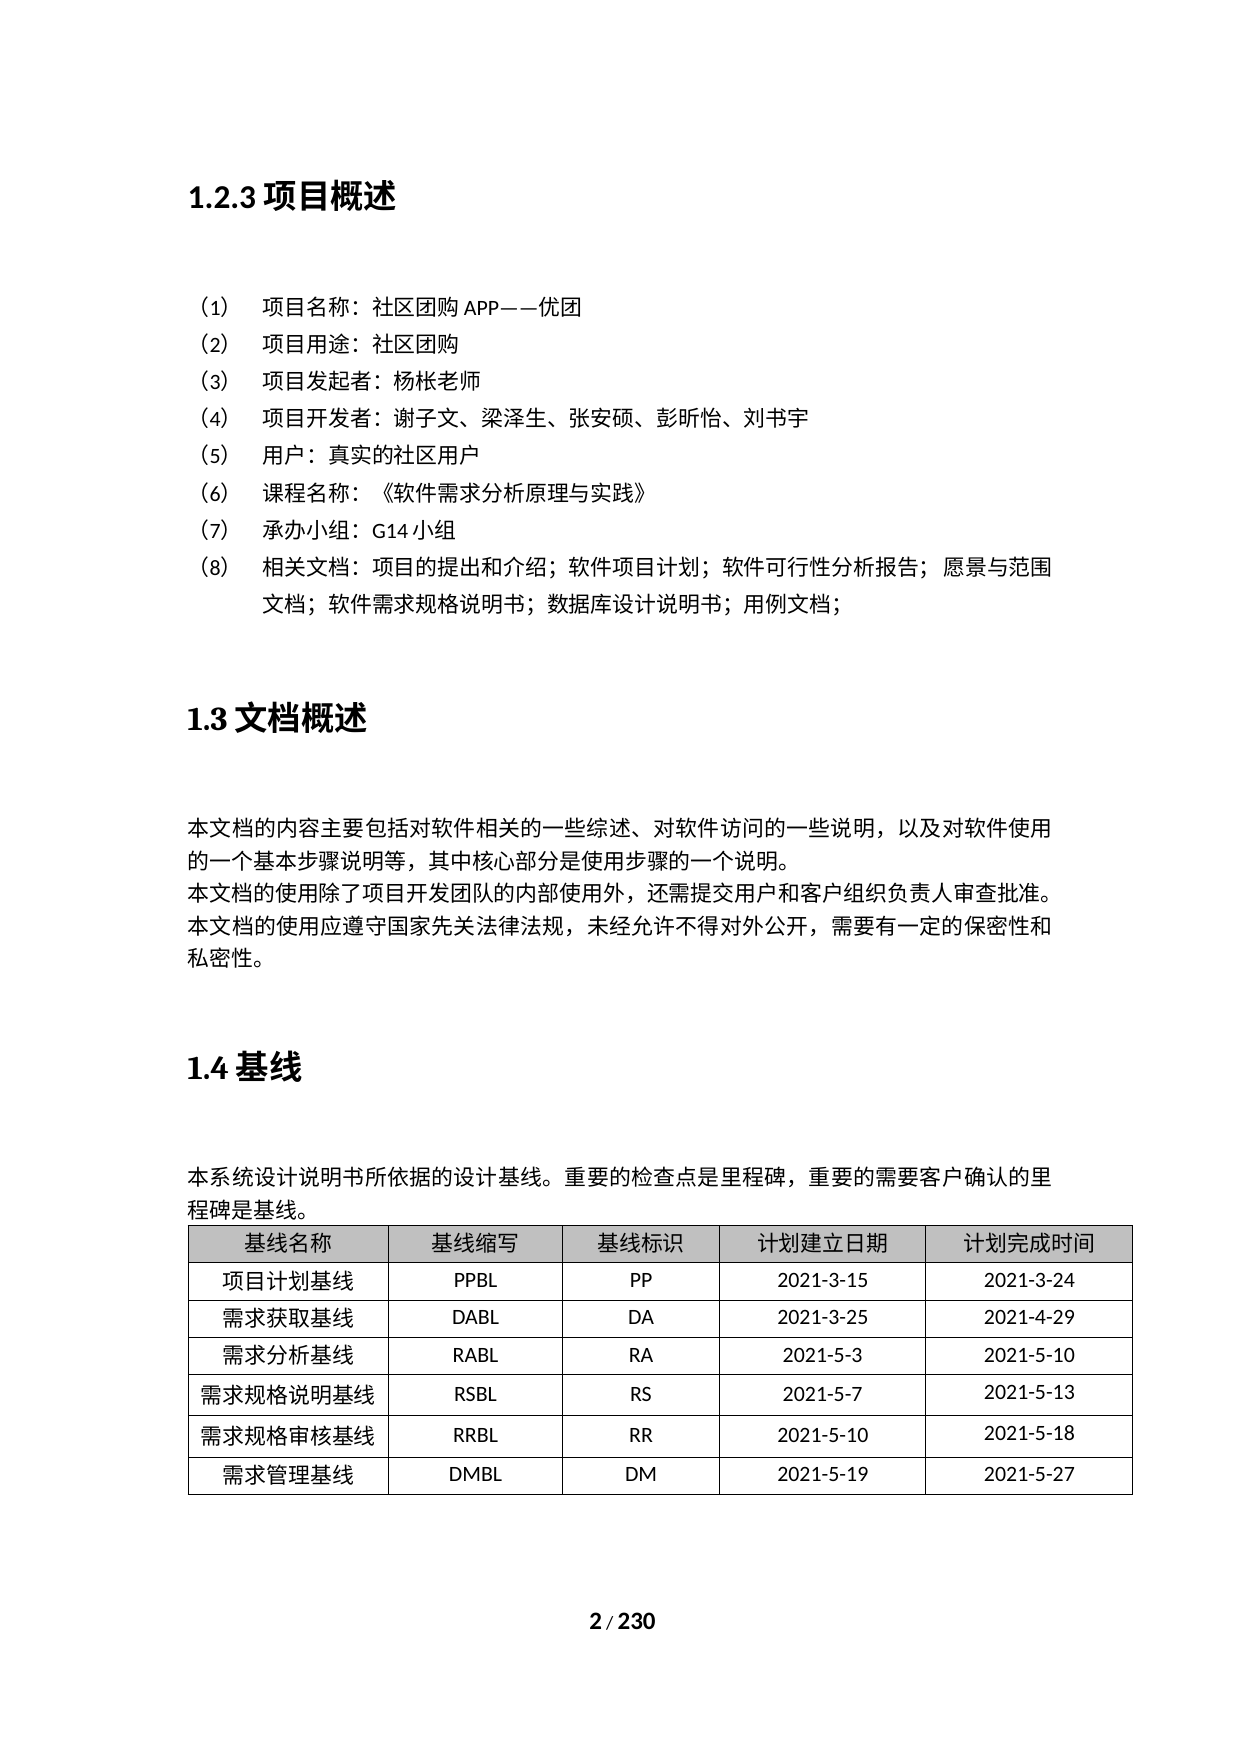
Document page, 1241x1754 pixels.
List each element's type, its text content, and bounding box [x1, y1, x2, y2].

table_cell 2021-5-18 [926, 1416, 1132, 1457]
text 本文档的内容主要包括对软件相关的一些综述、对软件访问的一些说明，以及对软件使用的一个基本步骤说明等，其中核心部分是使用步骤的一个说明。 [187, 811, 1053, 876]
table_cell RA [563, 1338, 719, 1374]
list 项目开发者：谢子文、梁泽生、张安硕、彭昕怡、刘书宇 [187, 401, 1053, 433]
table_cell 需求规格审核基线 [189, 1416, 388, 1457]
subtitle 1.2.3 项目概述 [187, 162, 1053, 227]
table_cell 2021-4-29 [926, 1301, 1132, 1337]
table_cell 2021-5-27 [926, 1458, 1132, 1494]
table_header 基线缩写 [389, 1226, 562, 1262]
table_cell 2021-5-10 [720, 1416, 925, 1457]
table_cell RR [563, 1416, 719, 1457]
table_cell 2021-3-25 [720, 1301, 925, 1337]
table_cell RABL [389, 1338, 562, 1374]
table_cell DA [563, 1301, 719, 1337]
table_cell PPBL [389, 1263, 562, 1299]
table_header 计划完成时间 [926, 1226, 1132, 1262]
subtitle 1.3文档概述 [187, 683, 1053, 748]
table_header 计划建立日期 [720, 1226, 925, 1262]
list 承办小组：G14小组 [187, 512, 1053, 545]
table_cell 2021-5-10 [926, 1338, 1132, 1374]
table_cell DABL [389, 1301, 562, 1337]
list 相关文档：项目的提出和介绍；软件项目计划；软件可行性分析报告；愿景与范围文档；软件需求规格说明书；数据库设计说明书；用例文档； [187, 549, 1053, 619]
table_cell RS [563, 1375, 719, 1415]
table_cell 需求管理基线 [189, 1458, 388, 1494]
table_cell 需求获取基线 [189, 1301, 388, 1337]
table_cell RSBL [389, 1375, 562, 1415]
table_cell 2021-5-7 [720, 1375, 925, 1415]
table_cell 需求规格说明基线 [189, 1375, 388, 1415]
subtitle 1.4基线 [187, 1033, 1053, 1098]
text 本文档的使用应遵守国家先关法律法规，未经允许不得对外公开，需要有一定的保密性和私密性。 [187, 908, 1053, 973]
table_header 基线名称 [189, 1226, 388, 1262]
table_cell 项目计划基线 [189, 1263, 388, 1299]
table_cell DMBL [389, 1458, 562, 1494]
list 项目用途：社区团购 [187, 326, 1053, 359]
list 项目名称：社区团购APP——优团 [187, 289, 1053, 322]
table_cell 2021-5-13 [926, 1375, 1132, 1415]
table_header 基线标识 [563, 1226, 719, 1262]
table_cell 2021-3-24 [926, 1263, 1132, 1299]
table_cell 需求分析基线 [189, 1338, 388, 1374]
table_cell DM [563, 1458, 719, 1494]
list 课程名称：《软件需求分析原理与实践》 [187, 475, 1053, 508]
table_cell 2021-5-19 [720, 1458, 925, 1494]
table_cell PP [563, 1263, 719, 1299]
list 项目发起者：杨枨老师 [187, 363, 1053, 396]
list 用户：真实的社区用户 [187, 438, 1053, 470]
text 本文档的使用除了项目开发团队的内部使用外，还需提交用户和客户组织负责人审查批准。 [187, 876, 1053, 908]
table_cell 2021-5-3 [720, 1338, 925, 1374]
text 本系统设计说明书所依据的设计基线。重要的检查点是里程碑，重要的需要客户确认的里程碑是基线。 [187, 1160, 1053, 1225]
table_cell RRBL [389, 1416, 562, 1457]
table_cell 2021-3-15 [720, 1263, 925, 1299]
